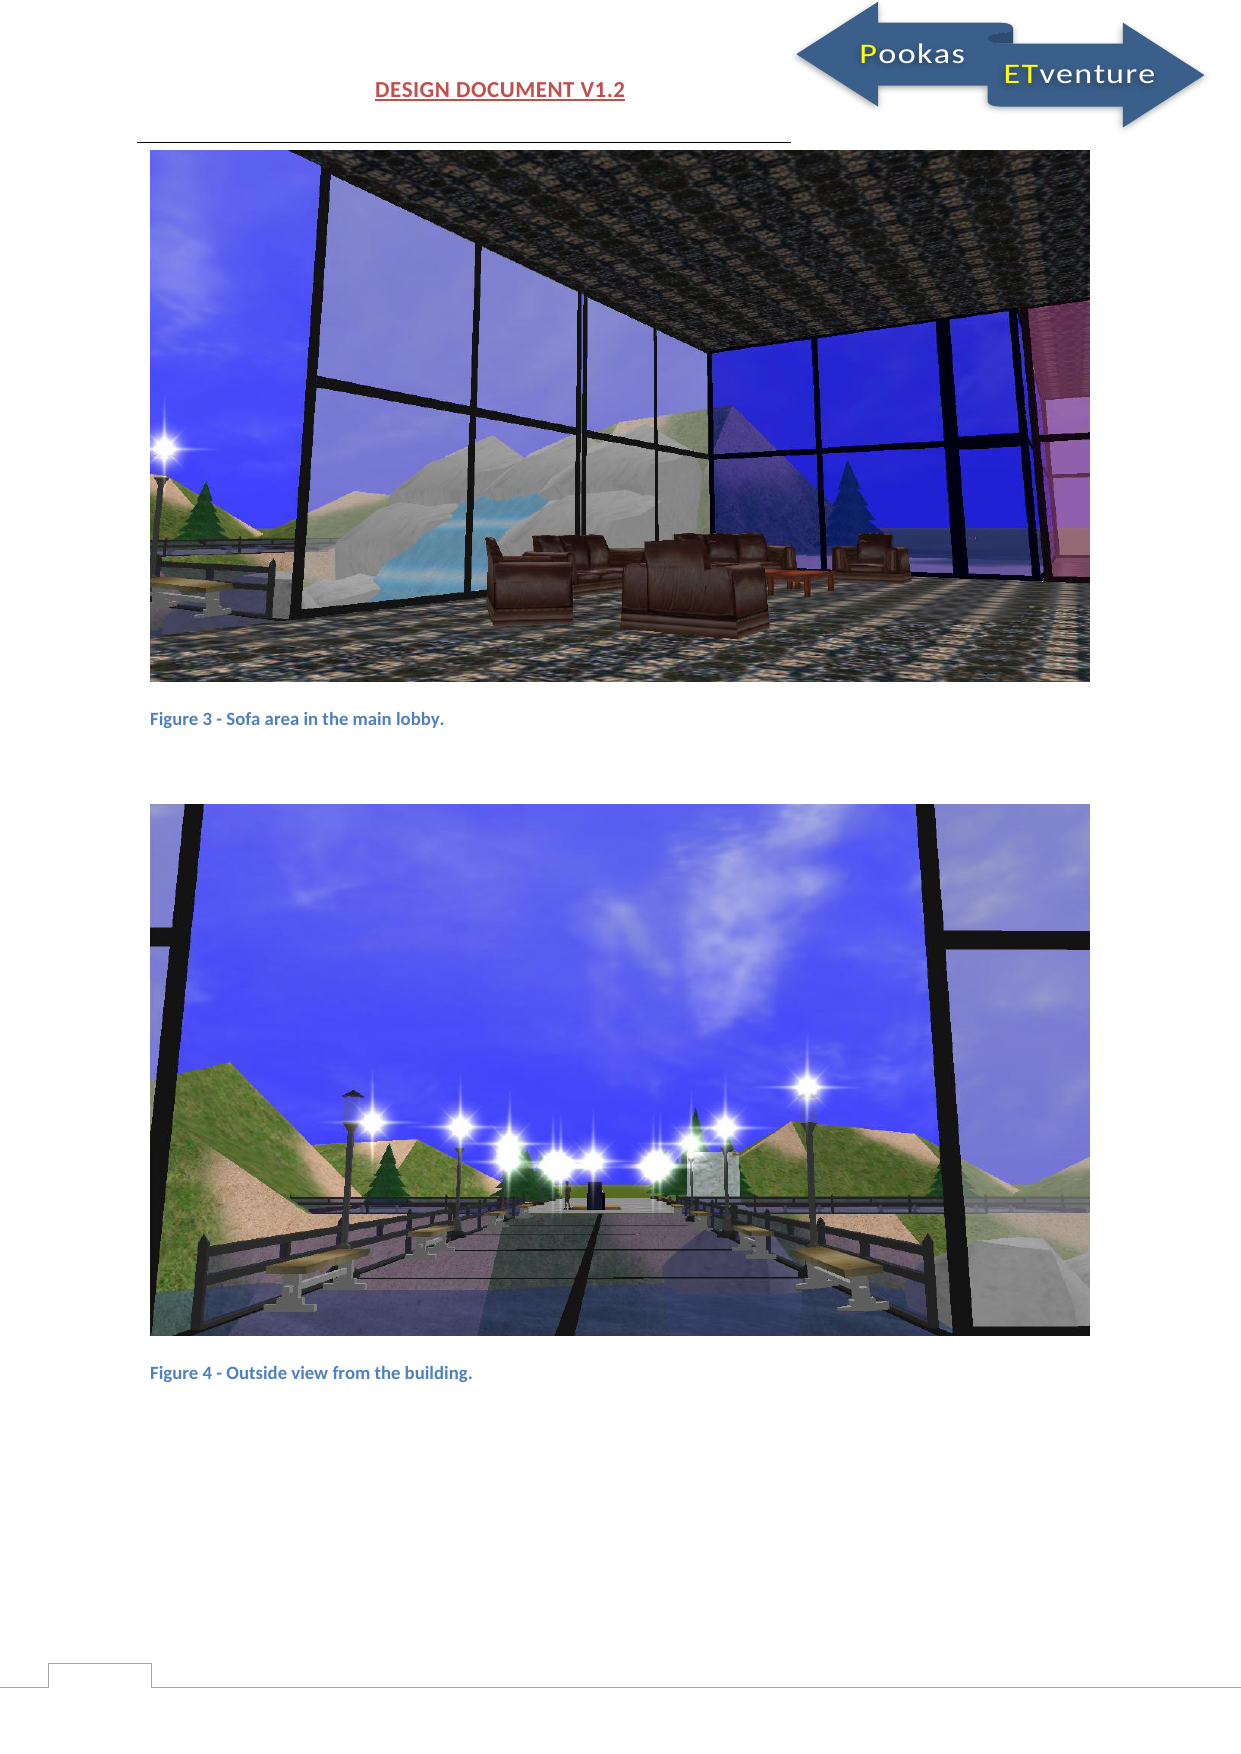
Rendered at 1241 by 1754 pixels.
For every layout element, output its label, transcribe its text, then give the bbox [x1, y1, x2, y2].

picture [150, 804, 1090, 1336]
picture [150, 150, 1090, 682]
